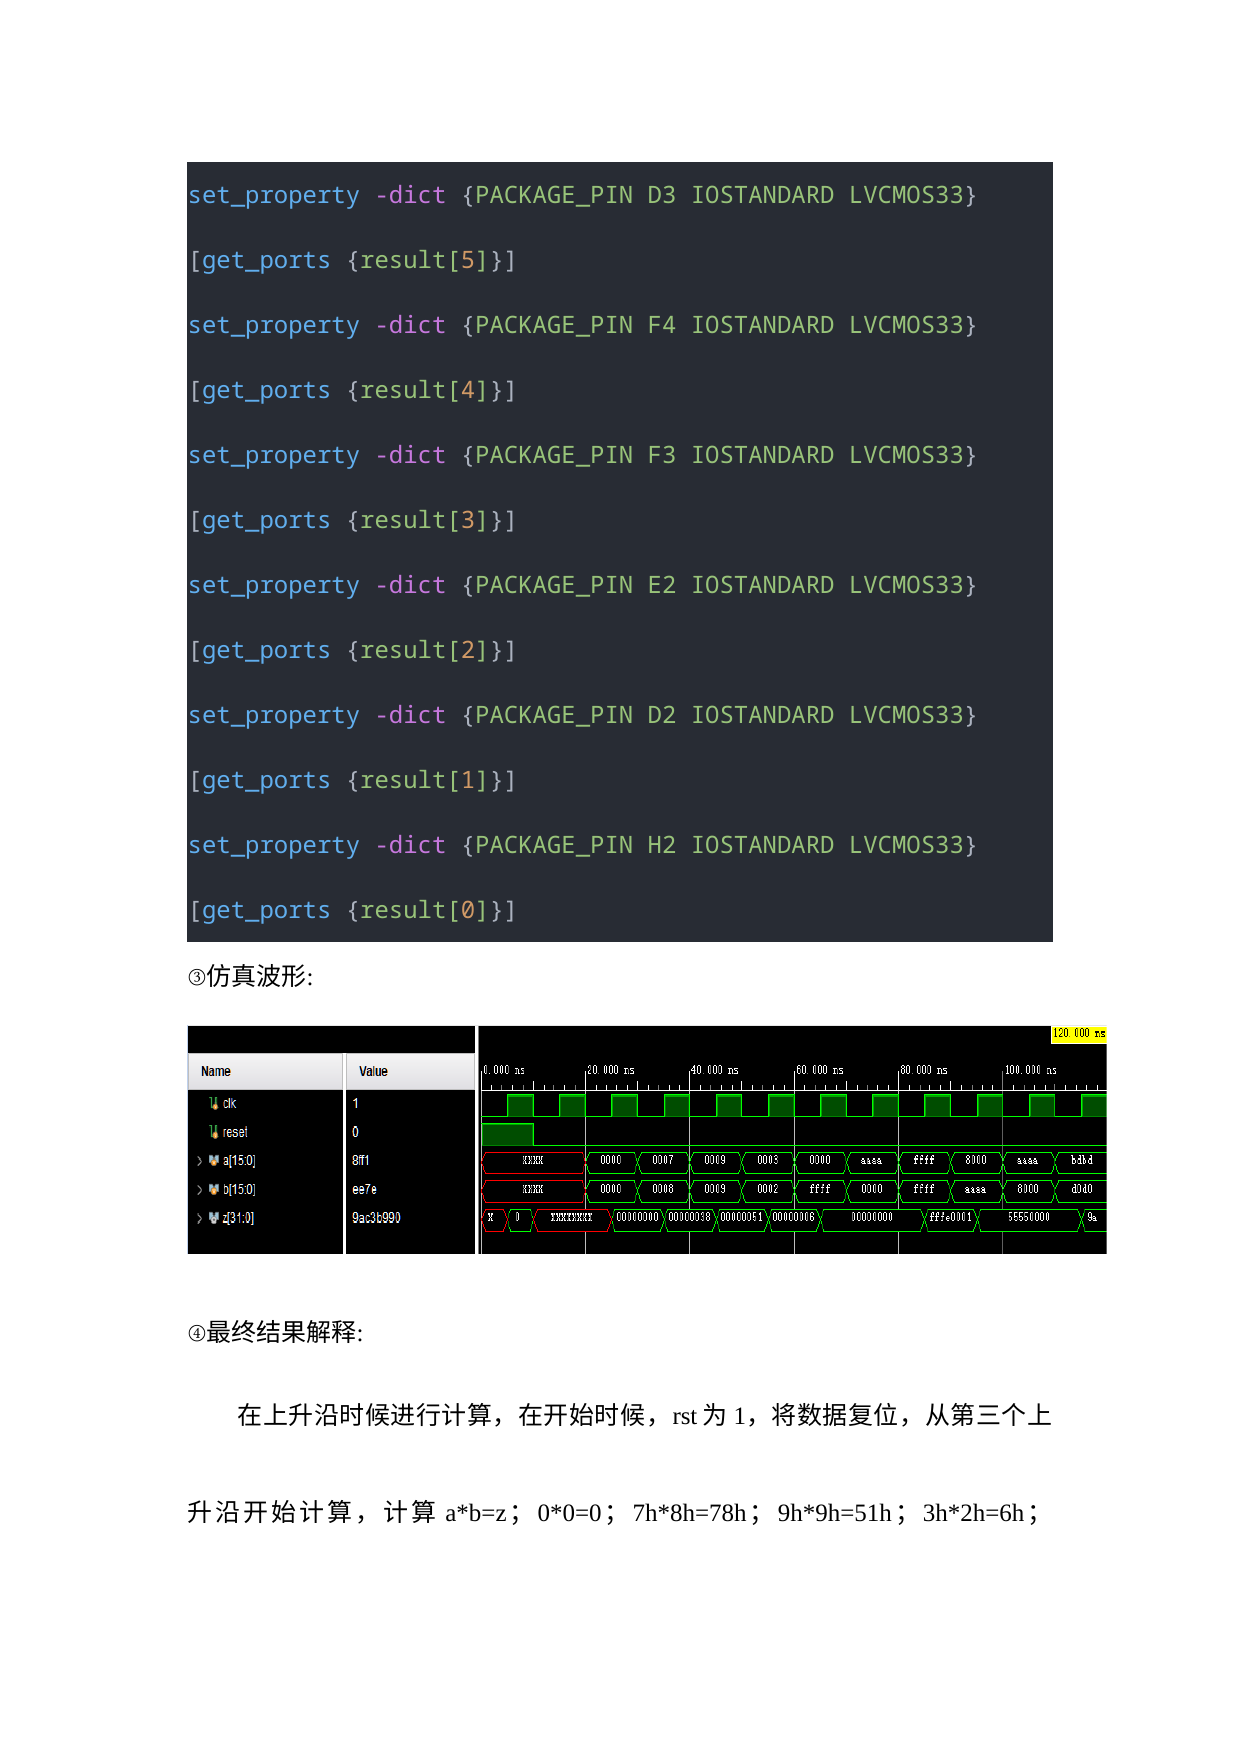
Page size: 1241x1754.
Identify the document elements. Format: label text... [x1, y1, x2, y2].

text set_property -dict {PACKAGE_PIN F4 IOSTANDARD LVCMOS33} [get_ports {result[4]}] [187, 292, 1053, 422]
text ④最终结果解释: [187, 1298, 1053, 1363]
text set_property -dict {PACKAGE_PIN D2 IOSTANDARD LVCMOS33} [get_ports {result[1]}] [187, 682, 1053, 812]
text set_property -dict {PACKAGE_PIN D3 IOSTANDARD LVCMOS33} [get_ports {result[5]}] [187, 162, 1053, 292]
picture [187, 1025, 1107, 1254]
text ③仿真波形: [187, 942, 1053, 1007]
text set_property -dict {PACKAGE_PIN F3 IOSTANDARD LVCMOS33} [get_ports {result[3]}] [187, 422, 1053, 552]
text set_property -dict {PACKAGE_PIN E2 IOSTANDARD LVCMOS33} [get_ports {result[2]}] [187, 552, 1053, 682]
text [187, 1381, 1053, 1543]
text set_property -dict {PACKAGE_PIN H2 IOSTANDARD LVCMOS33} [get_ports {result[0]}] [187, 812, 1053, 942]
